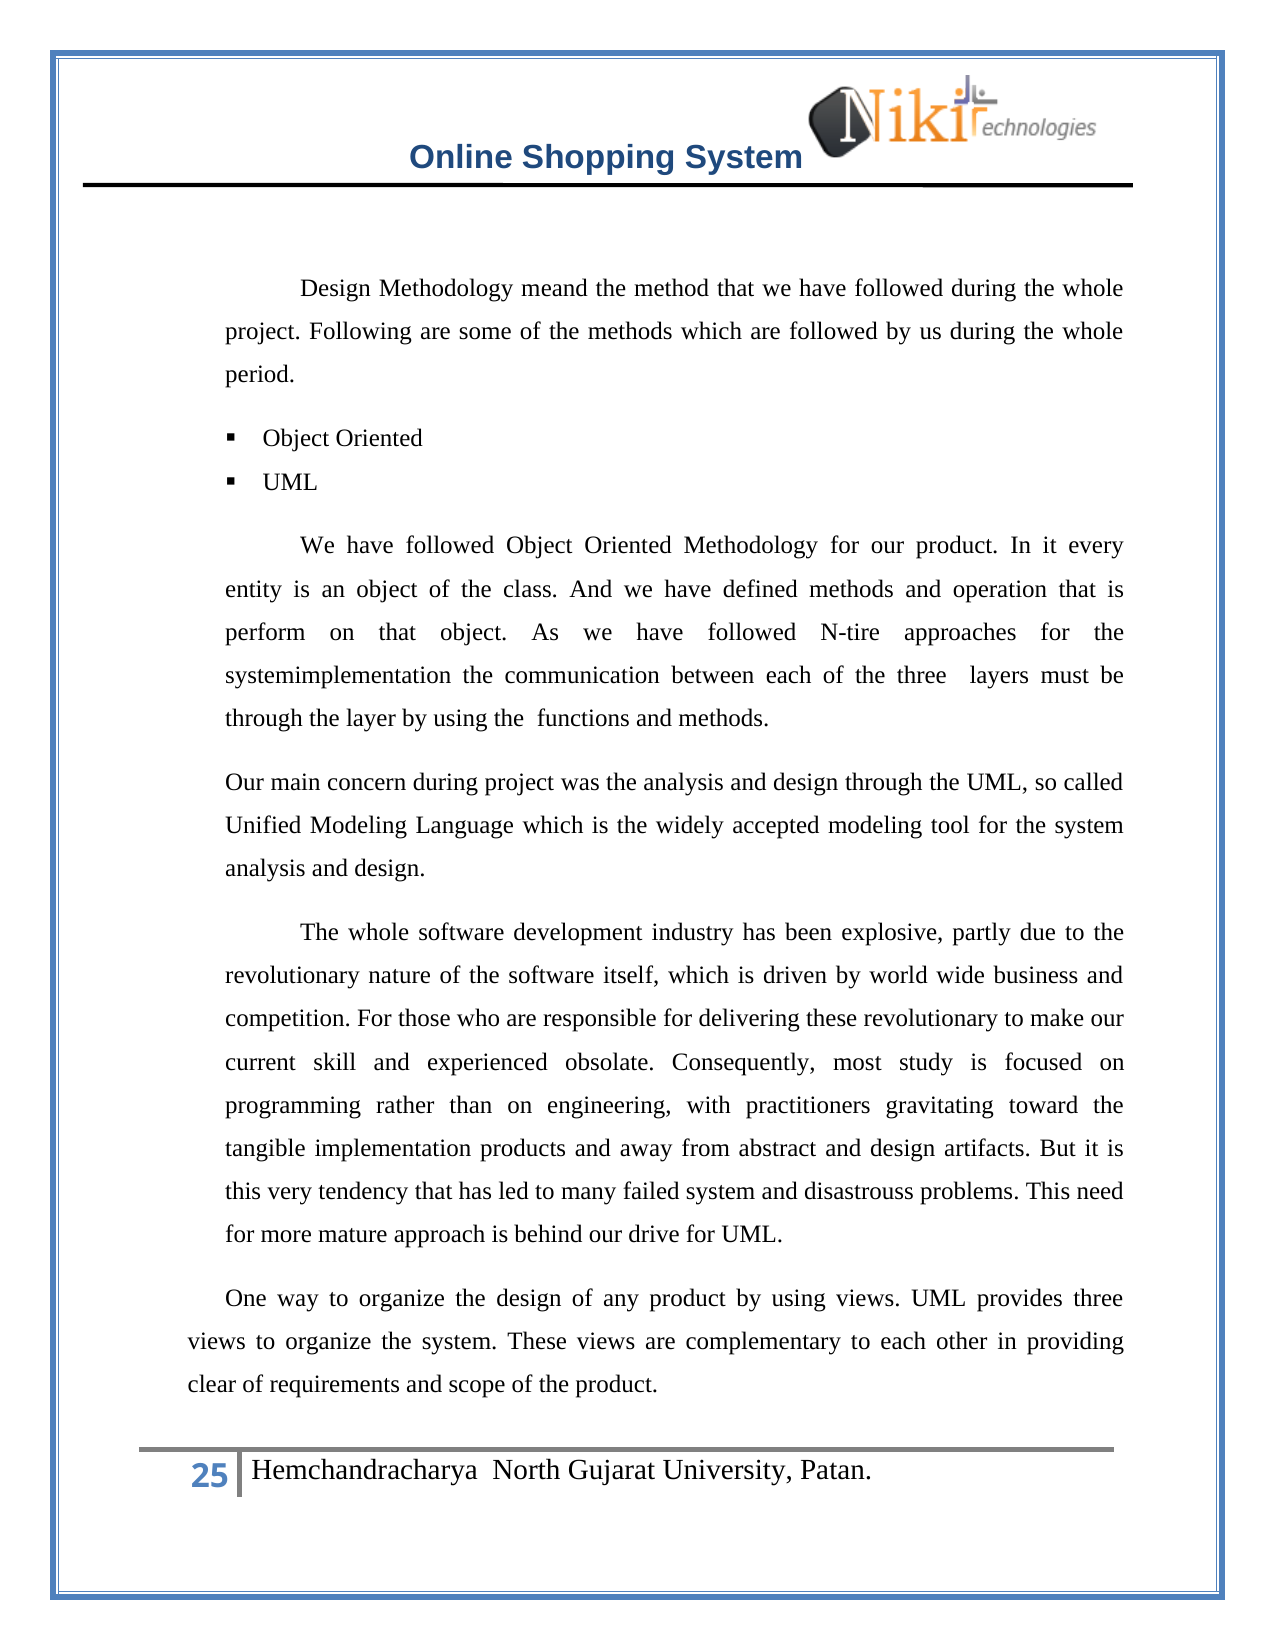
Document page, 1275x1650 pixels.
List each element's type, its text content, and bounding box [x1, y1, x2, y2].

text Design Methodology meand the method that we have followed during the whole project. Following are some of the methods which are followed by us during the whole period. [225, 273, 1125, 388]
text One way to organize the design of any product by using views. UML provides three views to organize the system. These views are complementary to each other in providing clear of requirements and scope of the product. [187, 1283, 1125, 1398]
text Our main concern during project was the analysis and design through the UML, so called Unified Modeling Language which is the widely accepted modeling tool for the system analysis and design. [225, 767, 1125, 882]
list Object Oriented [225, 423, 1125, 452]
list UML [225, 467, 1125, 495]
picture [803, 75, 1103, 169]
text We have followed Object Oriented Methodology for our product. In it every entity is an object of the class. And we have defined methods and operation that is perform on that object. As we have followed N-tire approaches for the systemimplementation the communication between each of the three layers must be through the layer by using the functions and methods. [225, 531, 1125, 732]
text The whole software development industry has been explosive, partly due to the revolutionary nature of the software itself, which is driven by world wide business and competition. For those who are responsible for delivering these revolutionary to make our current skill and experienced obsolate. Consequently, most study is focused on programming rather than on engineering, with practitioners gravitating toward the tangible implementation products and away from abstract and design artifacts. But it is this very tendency that has led to many failed system and disastrouss problems. This need for more mature approach is behind our drive for UML. [225, 917, 1125, 1248]
